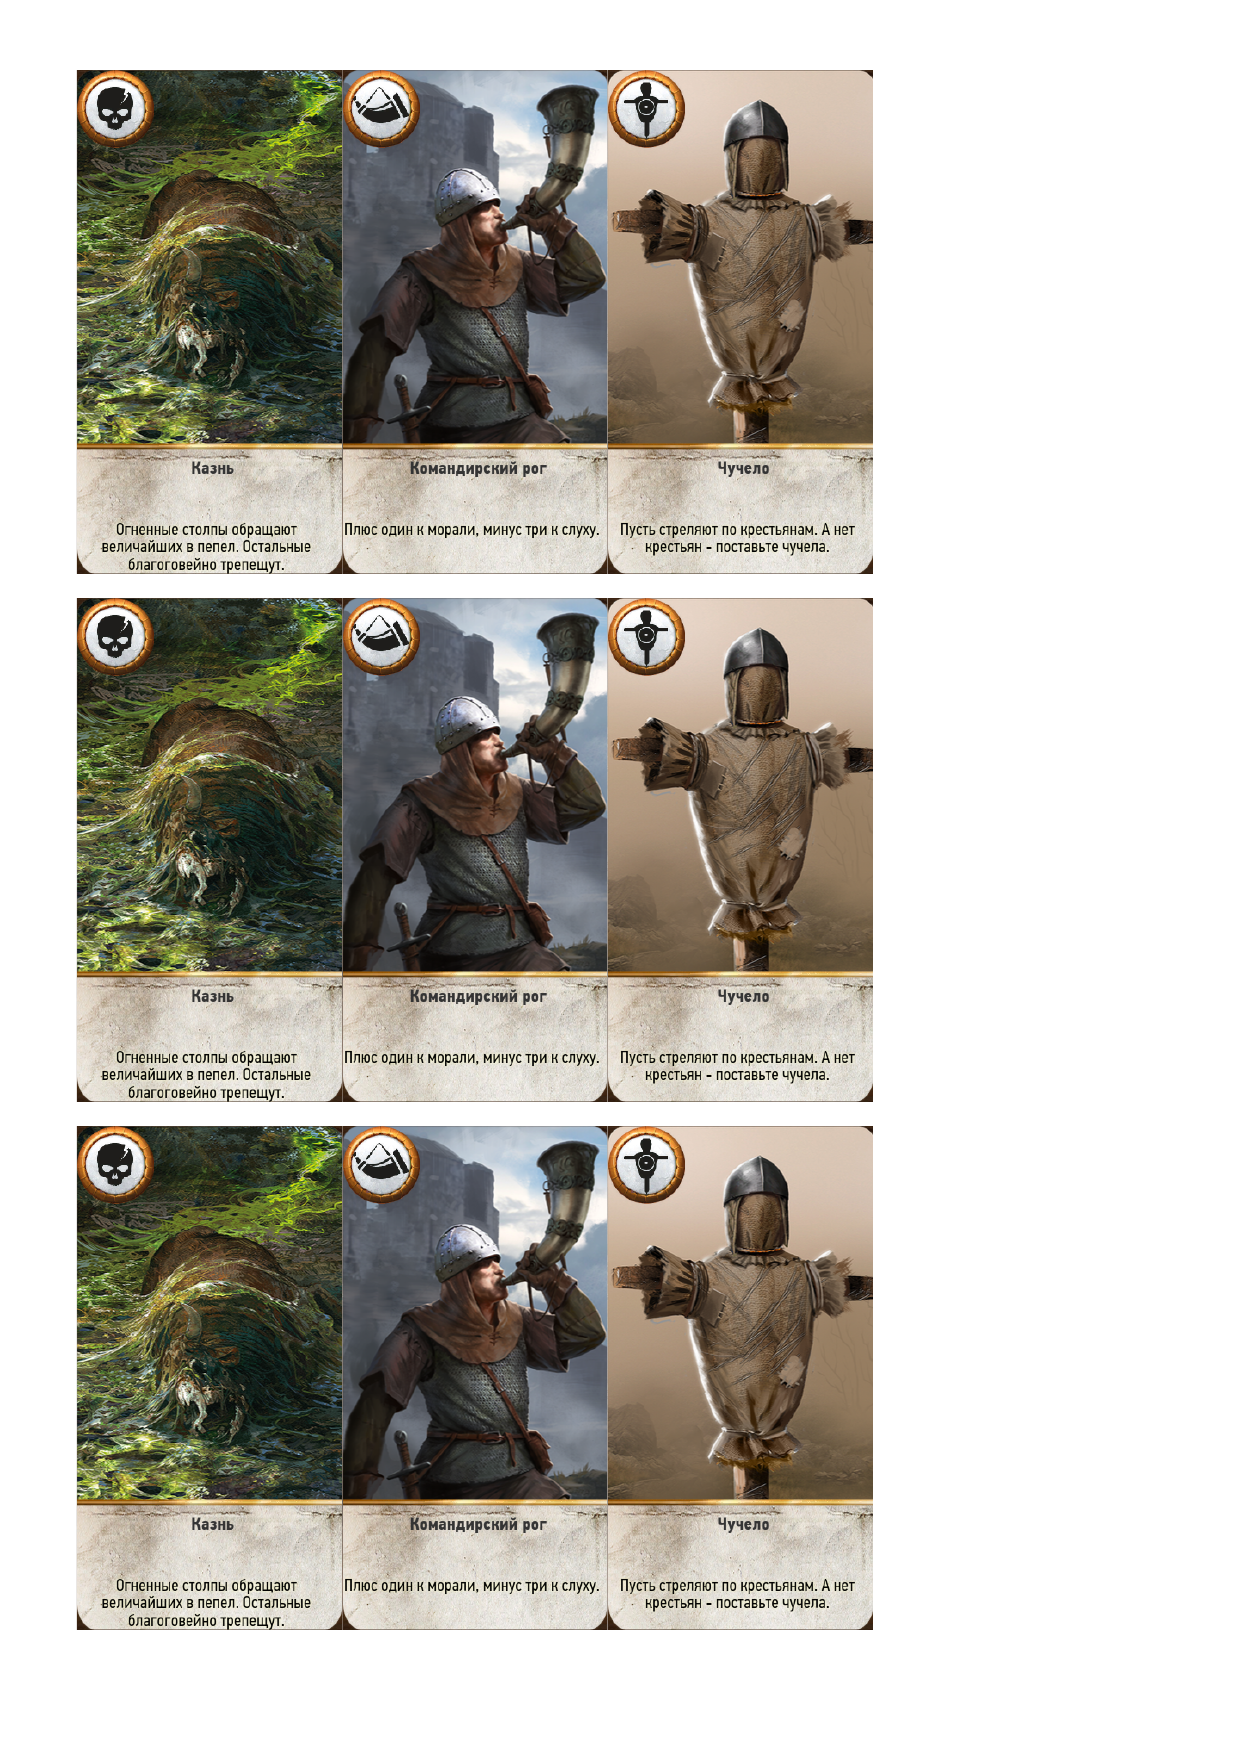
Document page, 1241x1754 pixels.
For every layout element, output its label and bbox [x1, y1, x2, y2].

picture [76, 1126, 873, 1630]
picture [76, 70, 873, 574]
picture [76, 598, 873, 1102]
